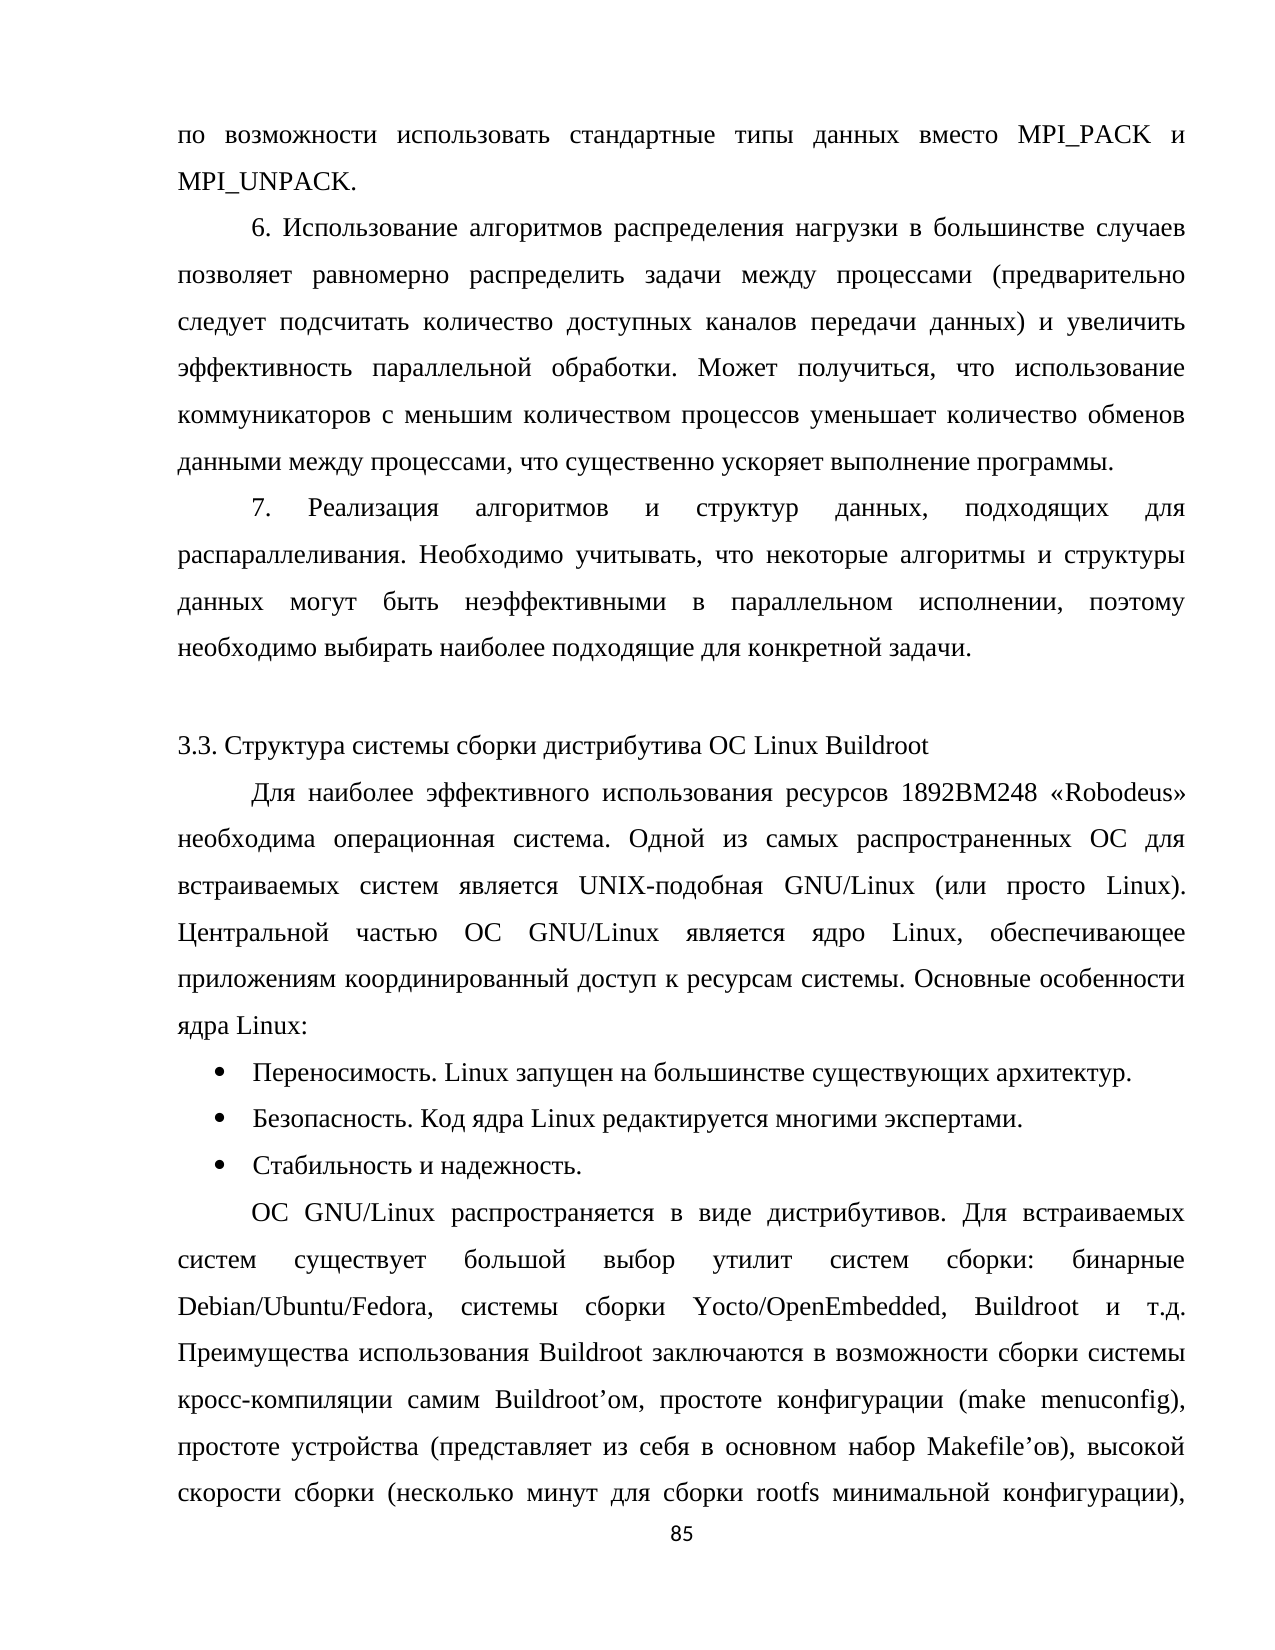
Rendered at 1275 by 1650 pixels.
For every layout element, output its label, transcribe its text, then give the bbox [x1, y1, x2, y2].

text Для наиболее эффективного использования ресурсов 1892ВМ248 «Robodeus» необходима операционная система. Одной из самых распространенных ОС для встраиваемых систем является UNIX-подобная GNU/Linux (или просто Linux). Центральной частью ОС GNU/Linux является ядро Linux, обеспечивающее приложениям координированный доступ к ресурсам системы. Основные особенности ядра Linux: [177, 776, 1186, 1040]
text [177, 118, 1186, 196]
list Безопасность. Код ядра Linux редактируется многими экспертами. [215, 1102, 1186, 1134]
text 7. Реализация алгоритмов и структур данных, подходящих для распараллеливания. Необходимо учитывать, что некоторые алгоритмы и структуры данных могут быть неэффективными в параллельном исполнении, поэтому необходимо выбирать наиболее подходящие для конкретной задачи. [177, 491, 1186, 663]
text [177, 1196, 1186, 1507]
text 6. Использование алгоритмов распределения нагрузки в большинстве случаев позволяет равномерно распределить задачи между процессами (предварительно следует подсчитать количество доступных каналов передачи данных) и увеличить эффективность параллельной обработки. Может получиться, что использование коммуникаторов с меньшим количеством процессов уменьшает количество обменов данными между процессами, что существенно ускоряет выполнение программы. [177, 211, 1186, 476]
list Стабильность и надежность. [215, 1149, 1186, 1181]
list Переносимость. Linux запущен на большинстве существующих архитектур. [215, 1056, 1186, 1087]
text Структура системы сборки дистрибутива ОС Linux Buildroot [177, 729, 1186, 760]
